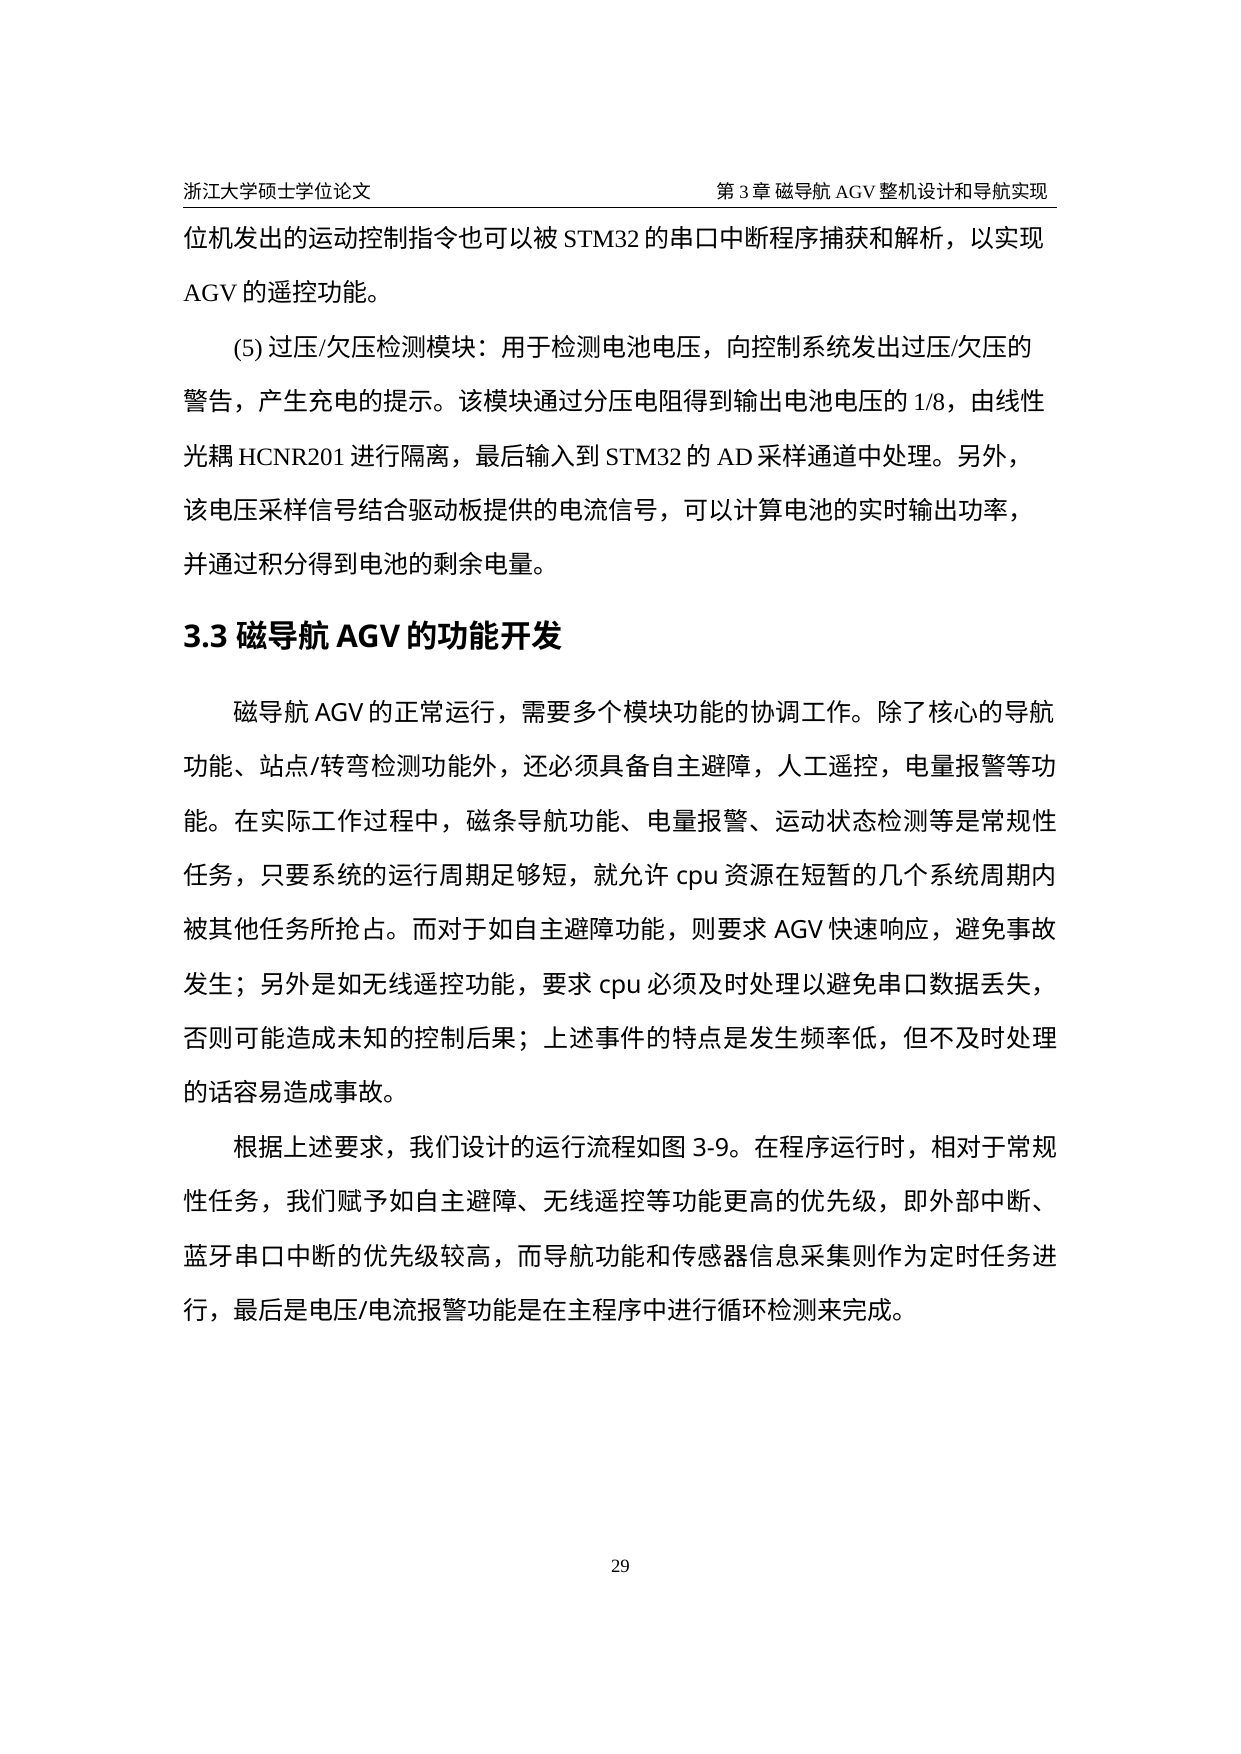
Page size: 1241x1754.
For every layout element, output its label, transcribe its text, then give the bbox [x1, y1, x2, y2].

text 根据上述要求，我们设计的运行流程如图3-9。在程序运行时，相对于常规性任务，我们赋予如自主避障、无线遥控等功能更高的优先级，即外部中断、蓝牙串口中断的优先级较高，而导航功能和传感器信息采集则作为定时任务进行，最后是电压/电流报警功能是在主程序中进行循环检测来完成。 [183, 1127, 1057, 1327]
subtitle 磁导航AGV的功能开发 [183, 612, 1057, 657]
text 磁导航AGV的正常运行，需要多个模块功能的协调工作。除了核心的导航功能、站点/转弯检测功能外，还必须具备自主避障，人工遥控，电量报警等功能。在实际工作过程中，磁条导航功能、电量报警、运动状态检测等是常规性任务，只要系统的运行周期足够短，就允许cpu资源在短暂的几个系统周期内被其他任务所抢占。而对于如自主避障功能，则要求AGV快速响应，避免事故发生；另外是如无线遥控功能，要求cpu必须及时处理以避免串口数据丢失，否则可能造成未知的控制后果；上述事件的特点是发生频率低，但不及时处理的话容易造成事故。 [183, 692, 1057, 1109]
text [183, 218, 1057, 309]
text (5) 过压/欠压检测模块：用于检测电池电压，向控制系统发出过压/欠压的警告，产生充电的提示。该模块通过分压电阻得到输出电池电压的1/8，由线性光耦HCNR201进行隔离，最后输入到STM32的AD采样通道中处理。另外，该电压采样信号结合驱动板提供的电流信号，可以计算电池的实时输出功率，并通过积分得到电池的剩余电量。 [183, 327, 1057, 581]
